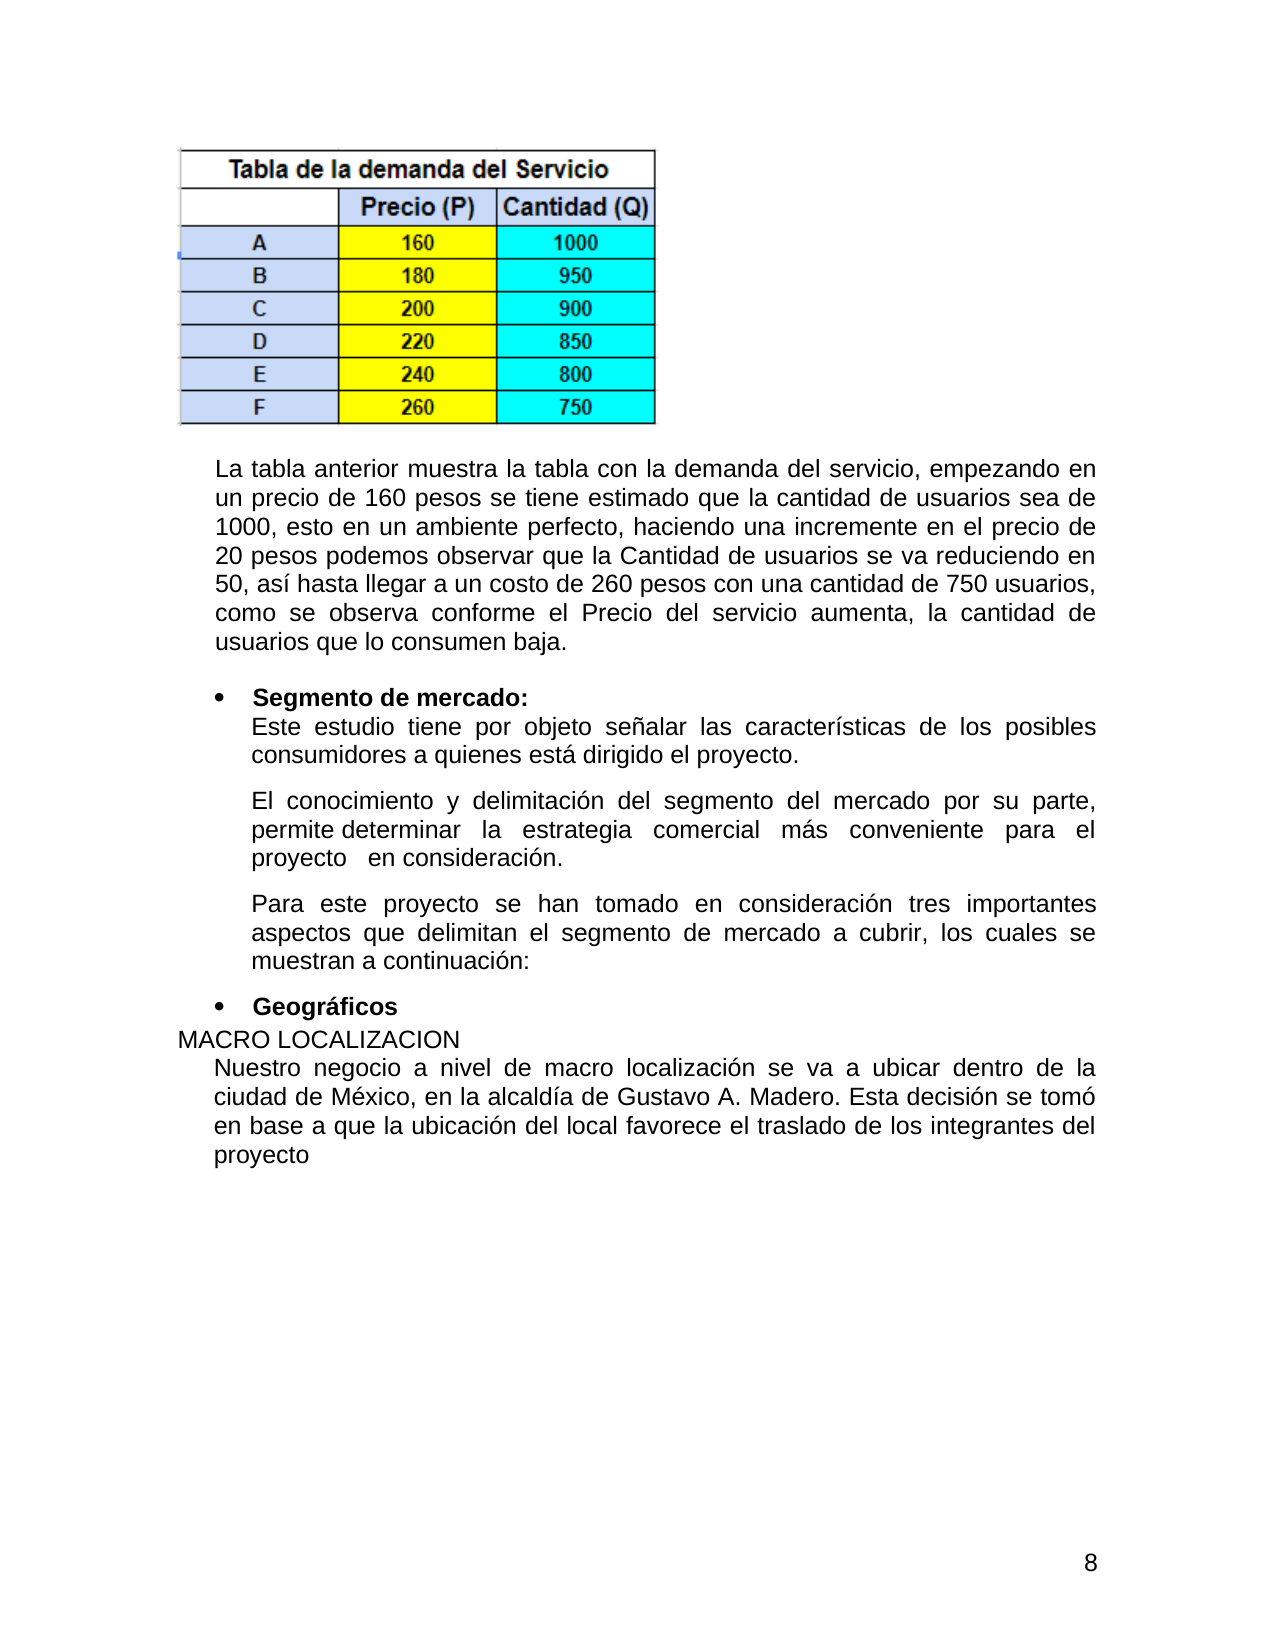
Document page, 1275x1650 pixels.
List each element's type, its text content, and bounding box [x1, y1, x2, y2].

picture [177, 147, 659, 426]
subtitle Geográficos [215, 992, 1098, 1021]
text Este estudio tiene por objeto señalar las características de los posibles consumidores a quienes está dirigido el proyecto. [251, 712, 1098, 769]
text Nuestro negocio a nivel de macro localización se va a ubicar dentro de la ciudad de México, en la alcaldía de Gustavo A. Madero. Esta decisión se tomó en base a que la ubicación del local favorece el traslado de los integrantes del proyecto [213, 1053, 1098, 1168]
text La tabla anterior muestra la tabla con la demanda del servicio, empezando en un precio de 160 pesos se tiene estimado que la cantidad de usuarios sea de 1000, esto en un ambiente perfecto, haciendo una incremente en el precio de 20 pesos podemos observar que la Cantidad de usuarios se va reduciendo en 50, así hasta llegar a un costo de 260 pesos con una cantidad de 750 usuarios, como se observa conforme el Precio del servicio aumenta, la cantidad de usuarios que lo consumen baja. [215, 454, 1098, 656]
subtitle MACRO LOCALIZACION [177, 1025, 1098, 1053]
text Para este proyecto se han tomado en consideración tres importantes aspectos que delimitan el segmento de mercado a cubrir, los cuales se muestran a continuación: [251, 889, 1098, 975]
subtitle Segmento de mercado: [215, 683, 1098, 712]
text El conocimiento y delimitación del segmento del mercado por su parte, permite determinar la estrategia comercial más conveniente para el proyecto en consideración. [251, 786, 1098, 872]
